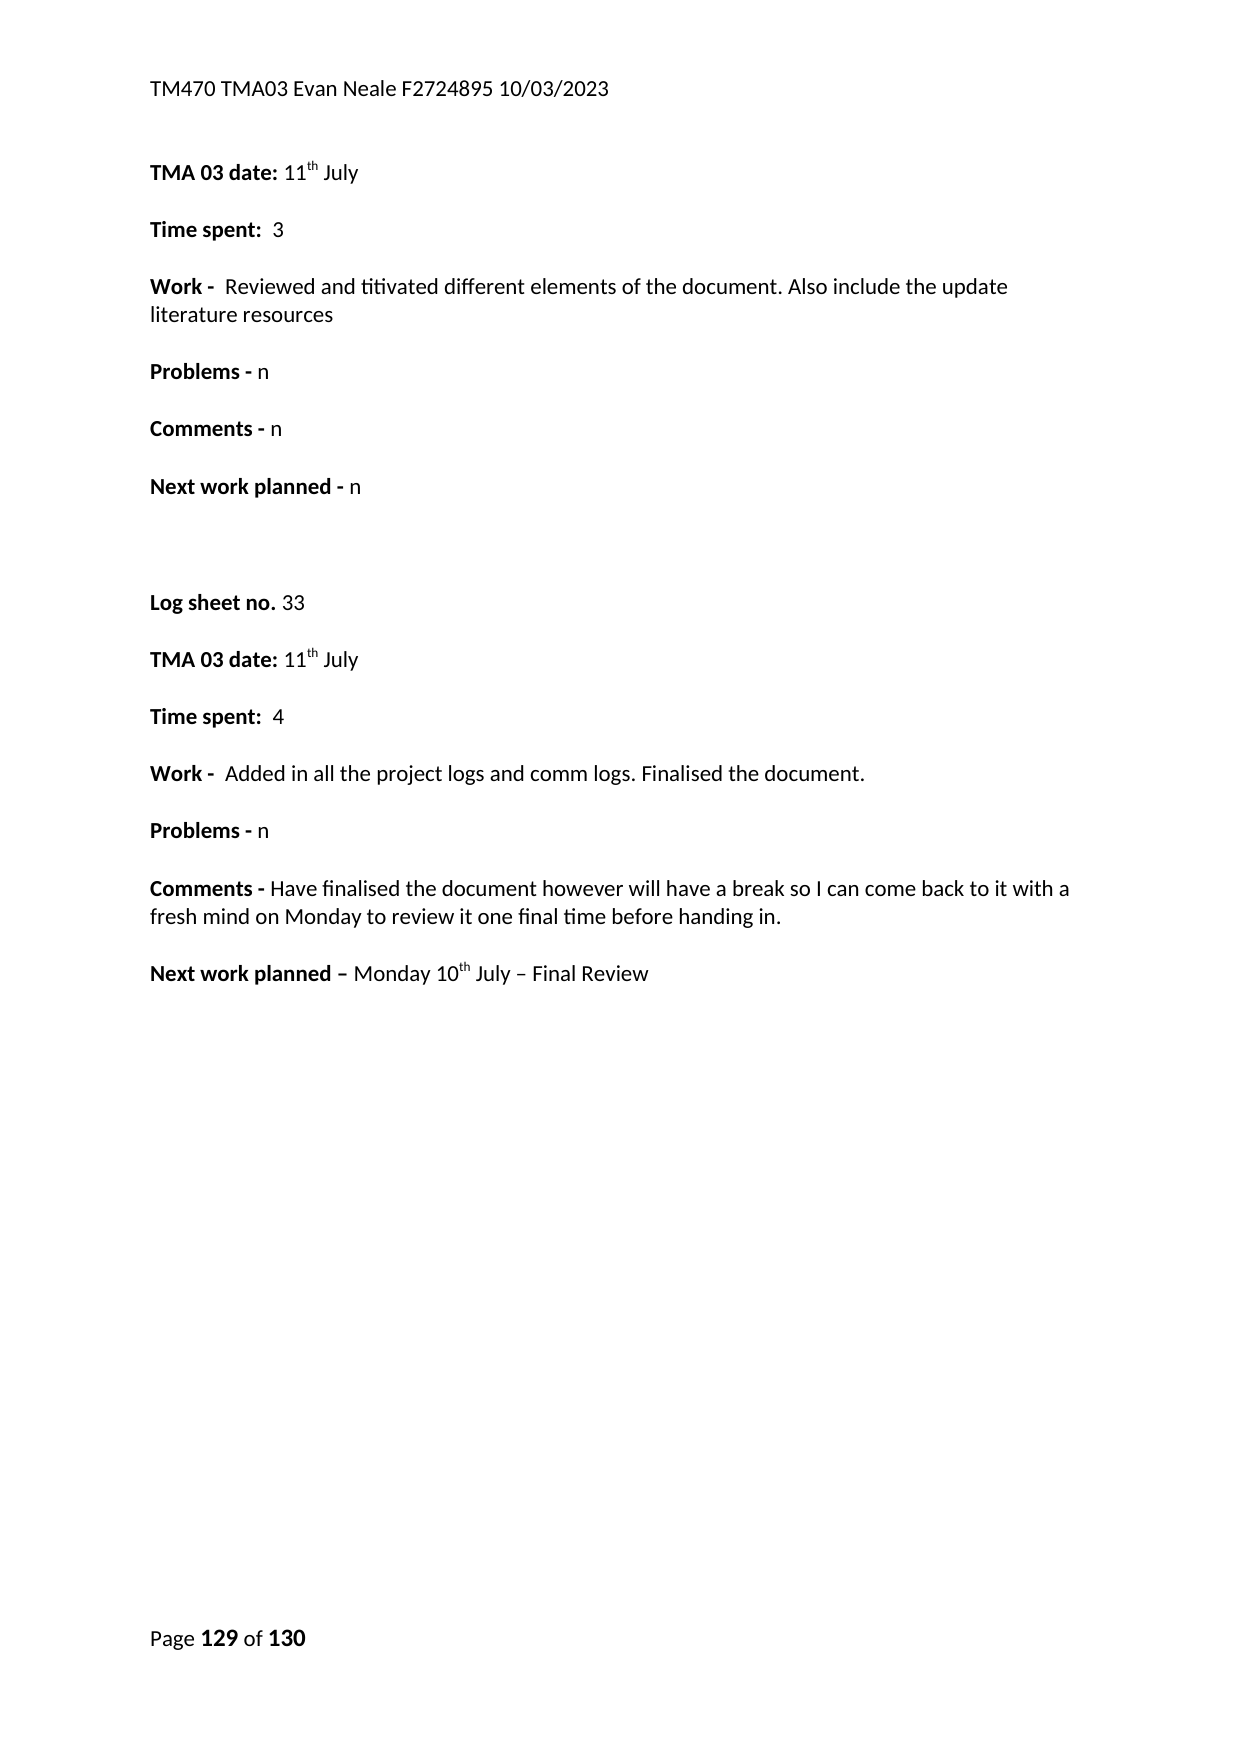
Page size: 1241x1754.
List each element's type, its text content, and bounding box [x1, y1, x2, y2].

text Next work planned - n [150, 472, 1090, 500]
text Next work planned – Monday 10th July – Final Review [150, 959, 1090, 987]
text Work - Added in all the project logs and comm logs. Finalised the document. [150, 759, 1090, 787]
text TMA 03 date: 11th July [150, 645, 1090, 673]
text Work - Reviewed and titivated different elements of the document. Also include the update literature resources [150, 272, 1090, 328]
text Comments - Have finalised the document however will have a break so I can come back to it with a fresh mind on Monday to review it one final time before handing in. [150, 874, 1090, 930]
text Time spent: 4 [150, 702, 1090, 730]
text Comments - n [150, 414, 1090, 443]
text Problems - n [150, 357, 1090, 385]
text Problems - n [150, 817, 1090, 844]
text Time spent: 3 [150, 215, 1090, 243]
text TMA 03 date: 11th July [150, 158, 1090, 186]
text Log sheet no. 33 [150, 588, 1090, 616]
